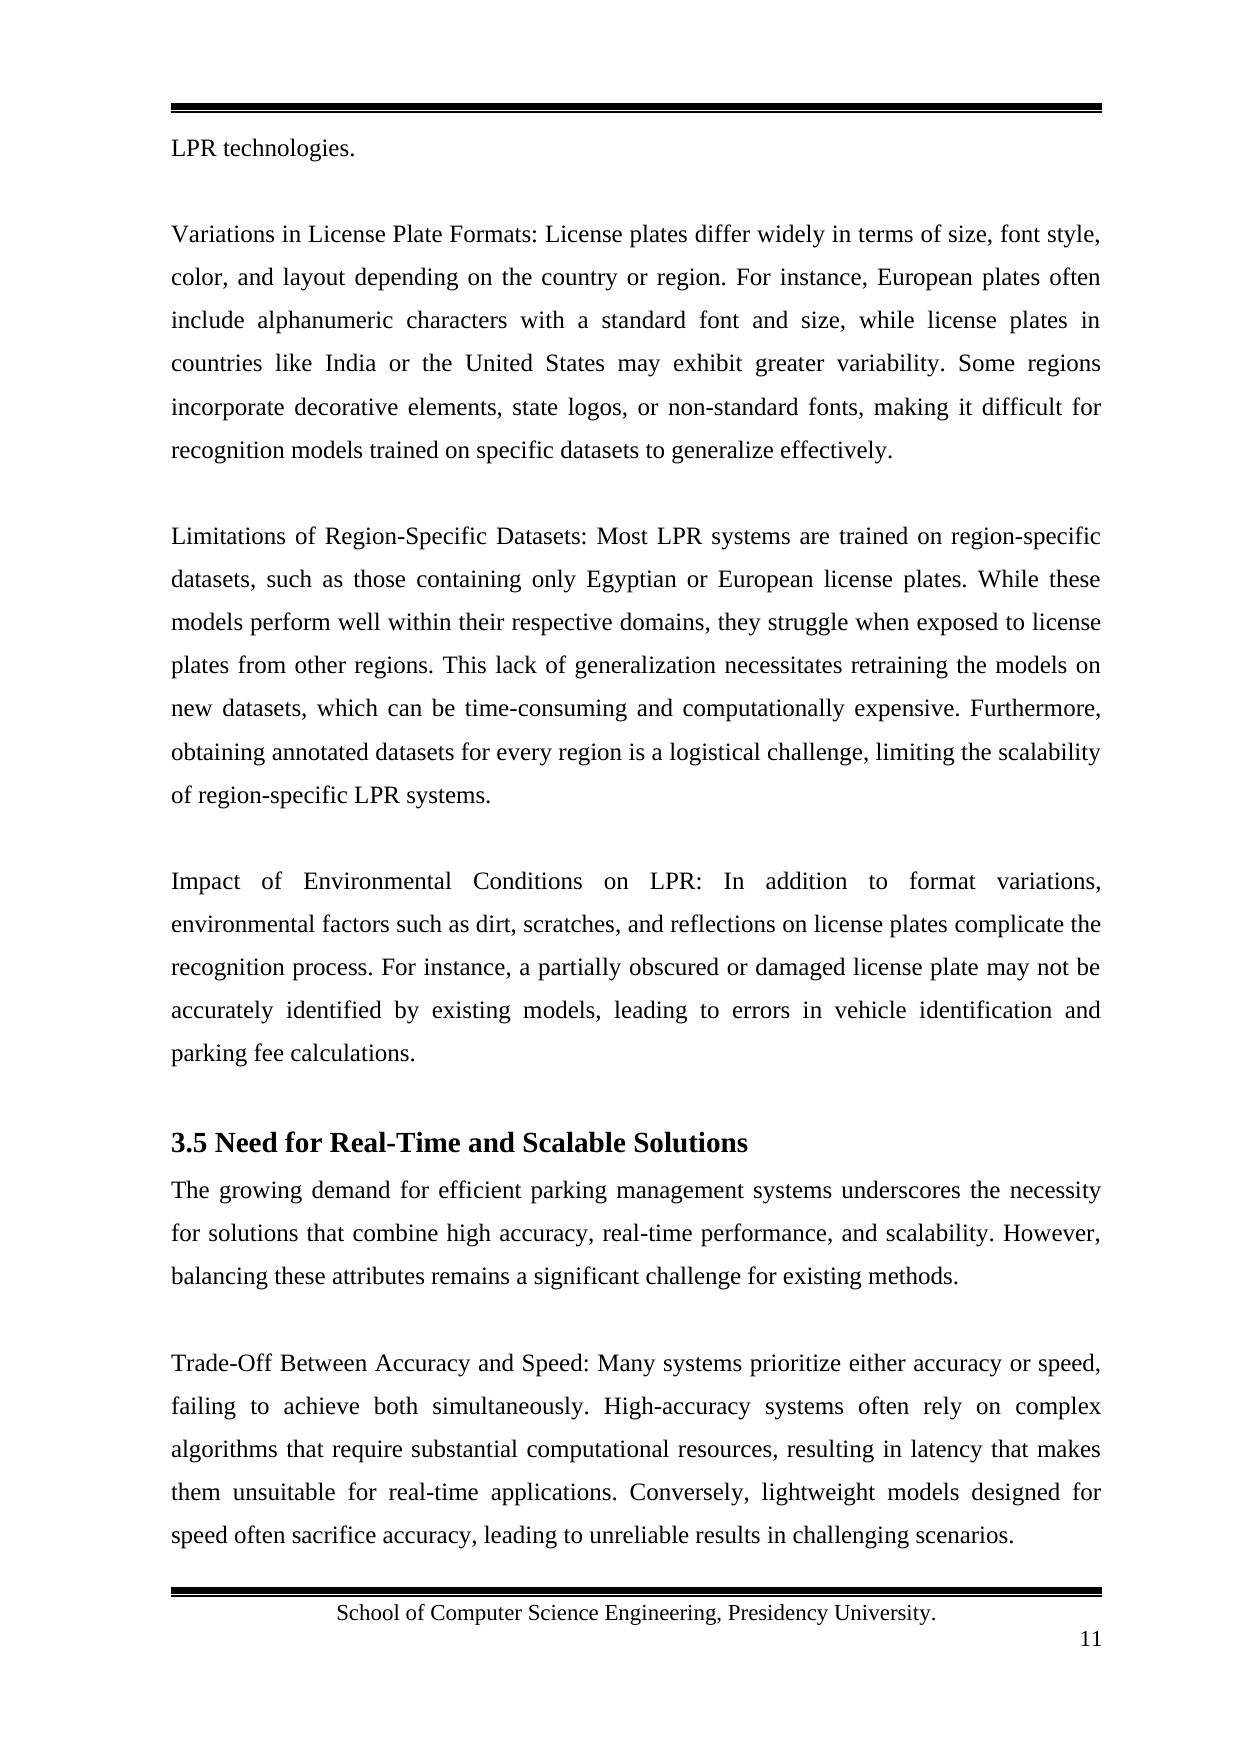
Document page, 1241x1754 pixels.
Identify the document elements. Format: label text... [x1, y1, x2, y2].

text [171, 133, 1102, 162]
text The growing demand for efficient parking management systems underscores the necessity for solutions that combine high accuracy, real-time performance, and scalability. However, balancing these attributes remains a significant challenge for existing methods. [171, 1175, 1102, 1290]
text 3.5 Need for Real-Time and Scalable Solutions [171, 1125, 1102, 1158]
text Limitations of Region-Specific Datasets: Most LPR systems are trained on region-specific datasets, such as those containing only Egyptian or European license plates. While these models perform well within their respective domains, they struggle when exposed to license plates from other regions. This lack of generalization necessitates retraining the models on new datasets, which can be time-consuming and computationally expensive. Furthermore, obtaining annotated datasets for every region is a logistical challenge, limiting the scalability of region-specific LPR systems. [171, 521, 1102, 808]
text Variations in License Plate Formats: License plates differ widely in terms of size, font style, color, and layout depending on the country or region. For instance, European plates often include alphanumeric characters with a standard font and size, while license plates in countries like India or the United States may exhibit greater variability. Some regions incorporate decorative elements, state logos, or non-standard fonts, making it difficult for recognition models trained on specific datasets to generalize effectively. [171, 219, 1102, 463]
text Impact of Environmental Conditions on LPR: In addition to format variations, environmental factors such as dirt, scratches, and reflections on license plates complicate the recognition process. For instance, a partially obscured or damaged license plate may not be accurately identified by existing models, leading to errors in vehicle identification and parking fee calculations. [171, 866, 1102, 1067]
text Trade-Off Between Accuracy and Speed: Many systems prioritize either accuracy or speed, failing to achieve both simultaneously. High-accuracy systems often rely on complex algorithms that require substantial computational resources, resulting in latency that makes them unsuitable for real-time applications. Conversely, lightweight models designed for speed often sacrifice accuracy, leading to unreliable results in challenging scenarios. [171, 1348, 1102, 1549]
